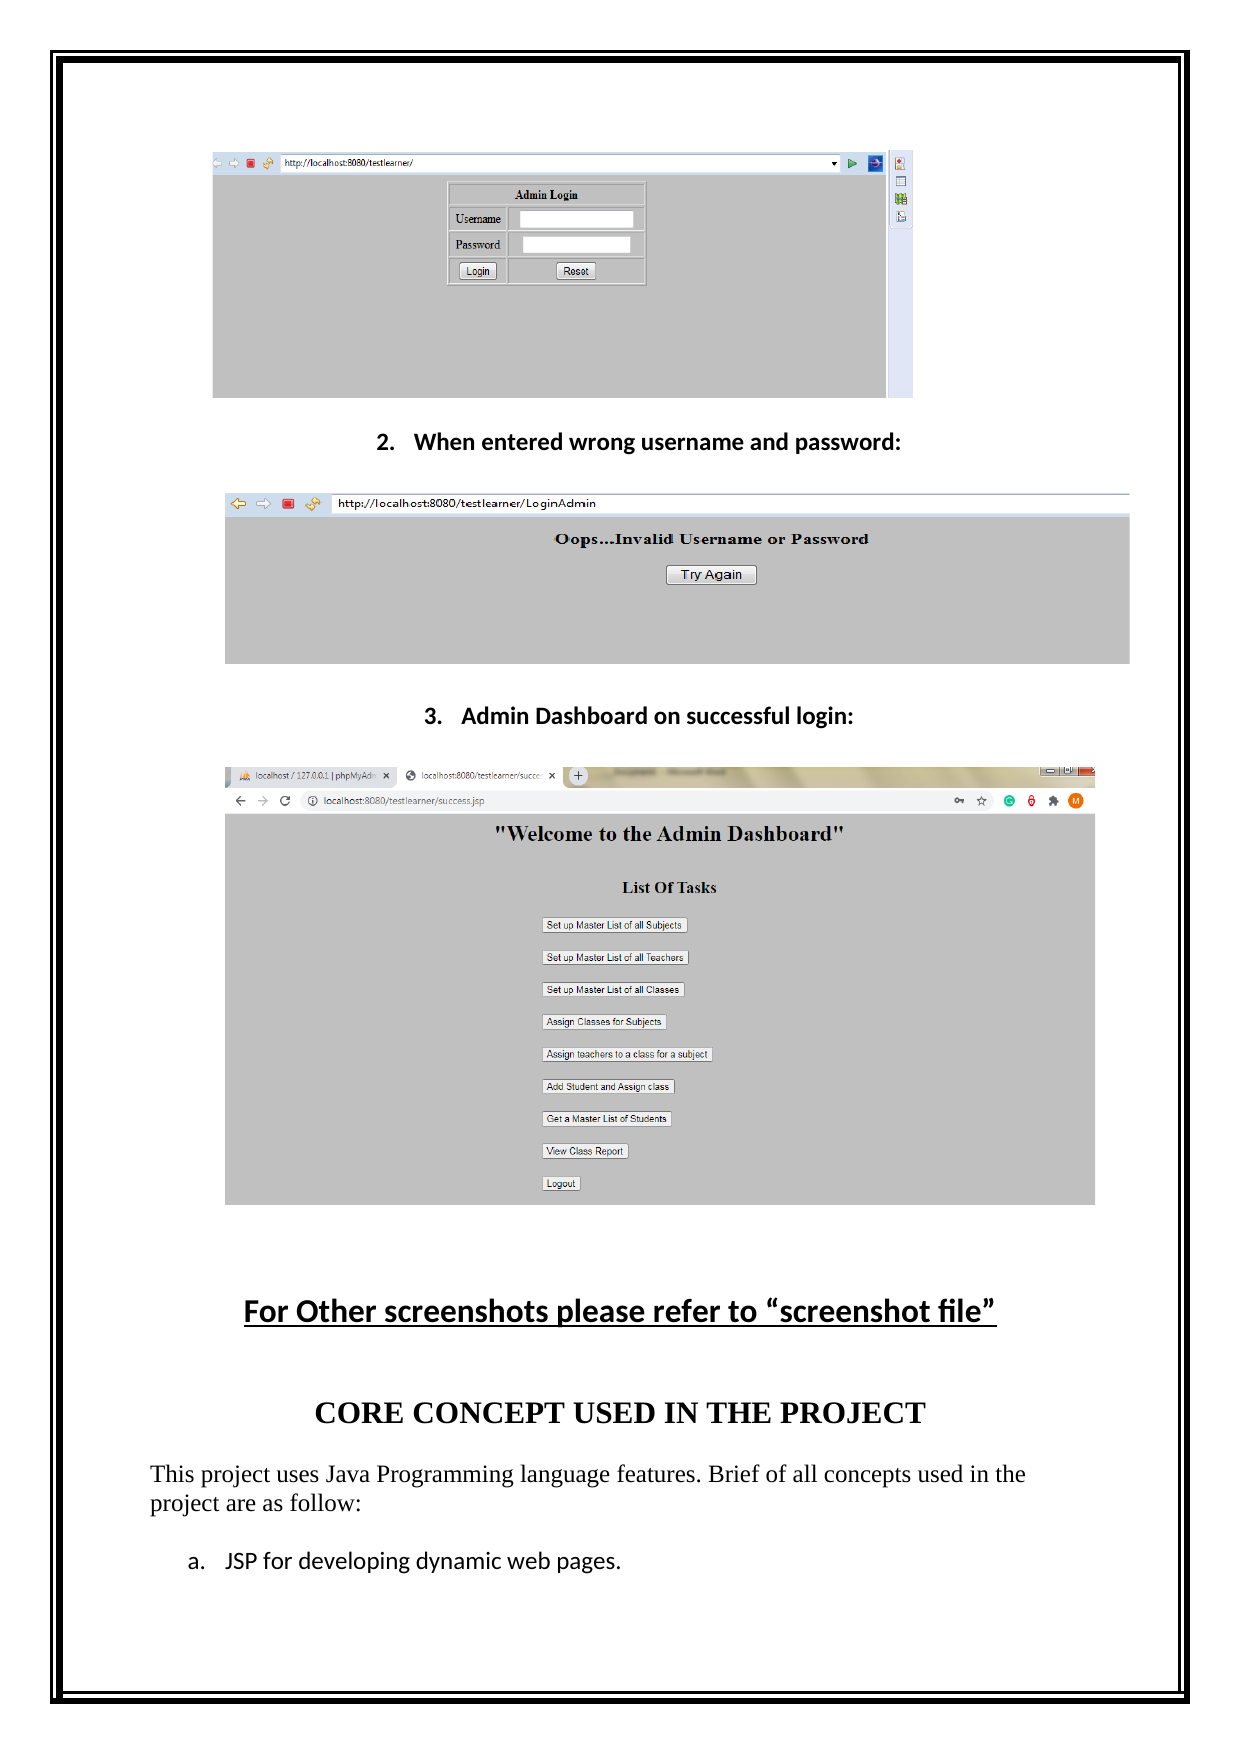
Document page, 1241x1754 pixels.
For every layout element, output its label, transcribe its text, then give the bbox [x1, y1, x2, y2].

list Admin Dashboard on successful login: [187, 700, 1090, 731]
text For Other screenshots please refer to “screenshot file” [150, 1290, 1090, 1331]
list JSP for developing dynamic web pages. [187, 1546, 1090, 1576]
picture [225, 767, 1096, 1205]
picture [212, 150, 913, 398]
picture [225, 493, 1130, 664]
list When entered wrong username and password: [187, 426, 1090, 457]
text This project uses Java Programming language features. Brief of all concepts used in the project are as follow: [150, 1459, 1090, 1517]
text CORE CONCEPT USED IN THE PROJECT [150, 1394, 1090, 1431]
